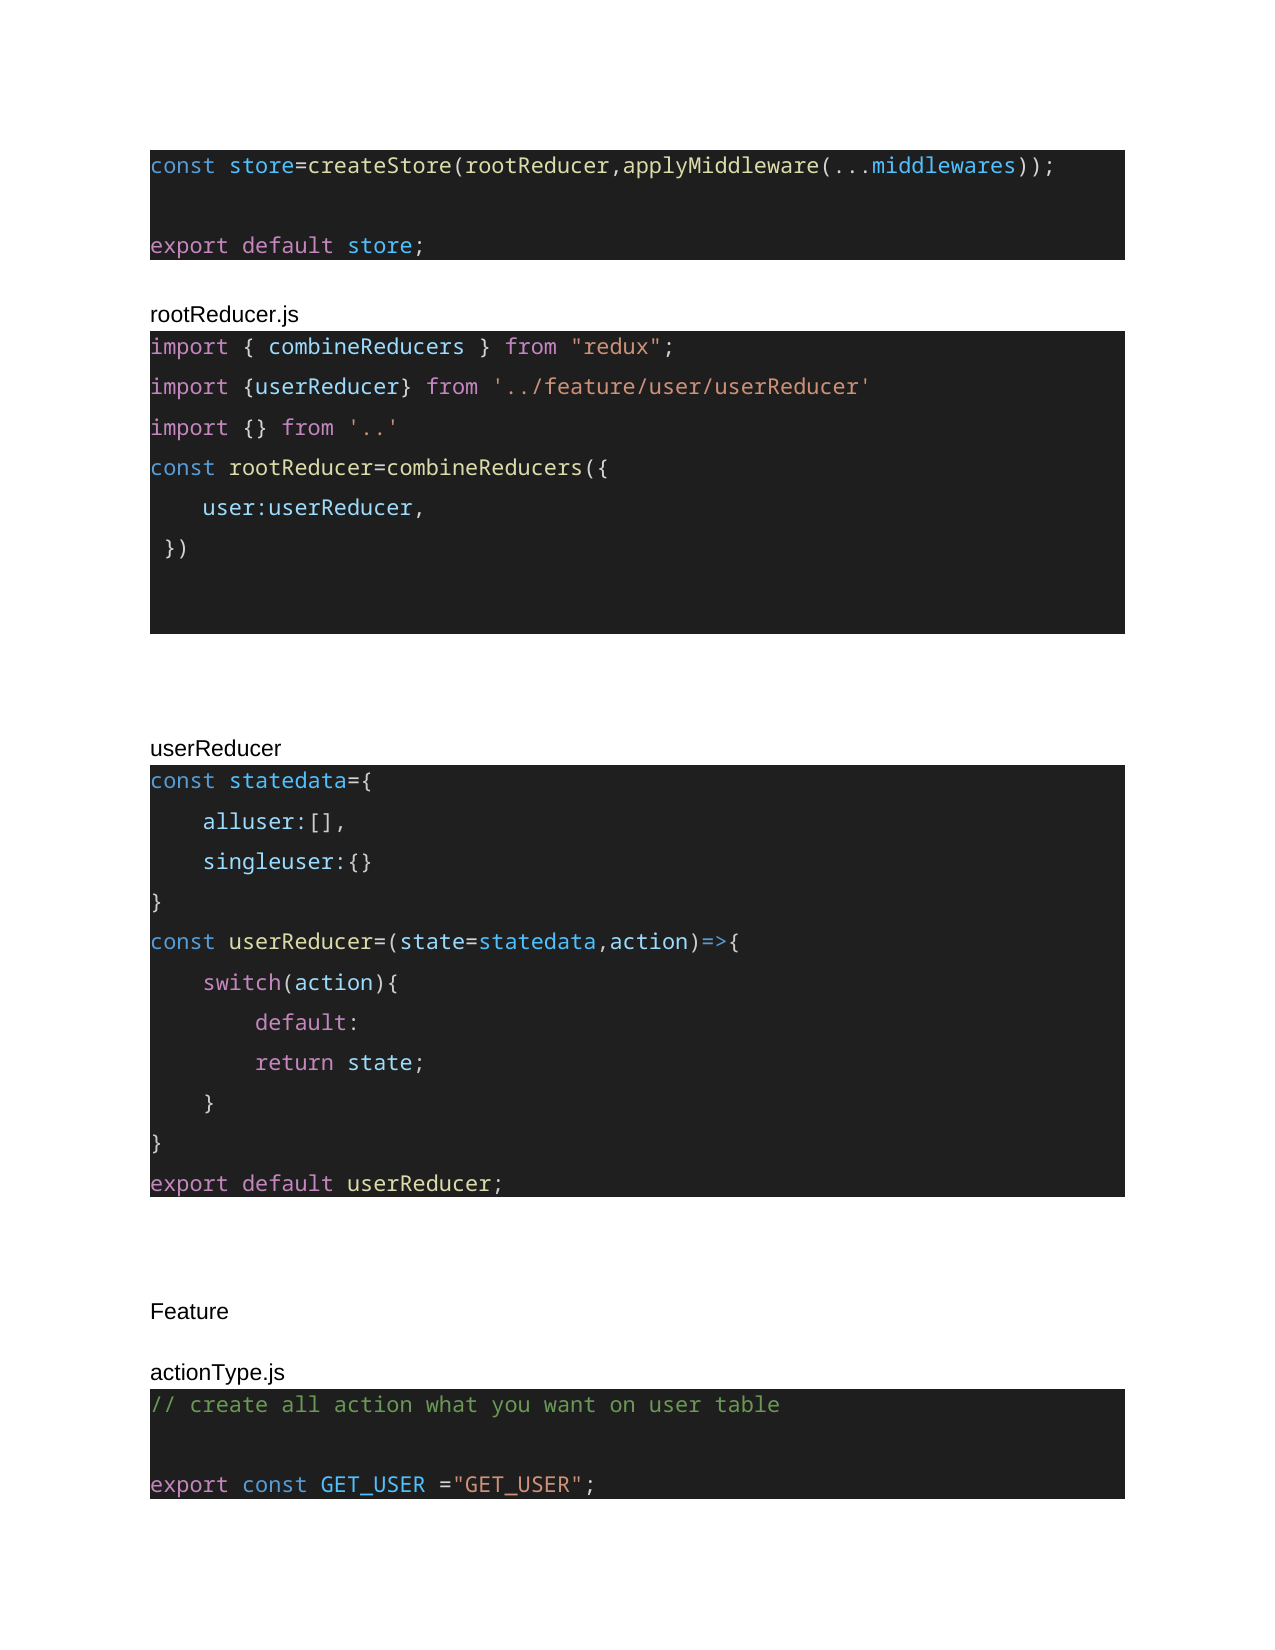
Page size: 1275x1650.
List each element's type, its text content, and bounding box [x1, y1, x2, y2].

text const userReducer=(state=statedata,action)=>{ [150, 926, 1125, 956]
text switch(action){ [150, 966, 1125, 996]
text Feature [150, 1298, 1125, 1325]
text import { combineReducers } from "redux"; [150, 331, 1125, 361]
text export default store; [150, 230, 1125, 260]
text export const GET_USER ="GET_USER"; [150, 1469, 1125, 1499]
text } [150, 886, 1125, 916]
text userReducer [150, 735, 1125, 762]
text } [150, 1087, 1125, 1117]
text alluser:[], [150, 806, 1125, 835]
text import {userReducer} from '../feature/user/userReducer' [150, 371, 1125, 401]
text // create all action what you want on user table [150, 1389, 1125, 1419]
text rootReducer.js [150, 301, 1125, 327]
text singleuser:{} [150, 846, 1125, 876]
text }) [150, 532, 1125, 562]
text export default userReducer; [150, 1167, 1125, 1197]
text const statedata={ [150, 765, 1125, 795]
text user:userReducer, [150, 492, 1125, 522]
text default: [150, 1007, 1125, 1036]
text const store=createStore(rootReducer,applyMiddleware(...middlewares)); [150, 150, 1125, 180]
text return state; [150, 1047, 1125, 1077]
text actionType.js [150, 1359, 1125, 1385]
text } [150, 1127, 1125, 1157]
text const rootReducer=combineReducers({ [150, 452, 1125, 481]
text import {} from '..' [150, 411, 1125, 441]
